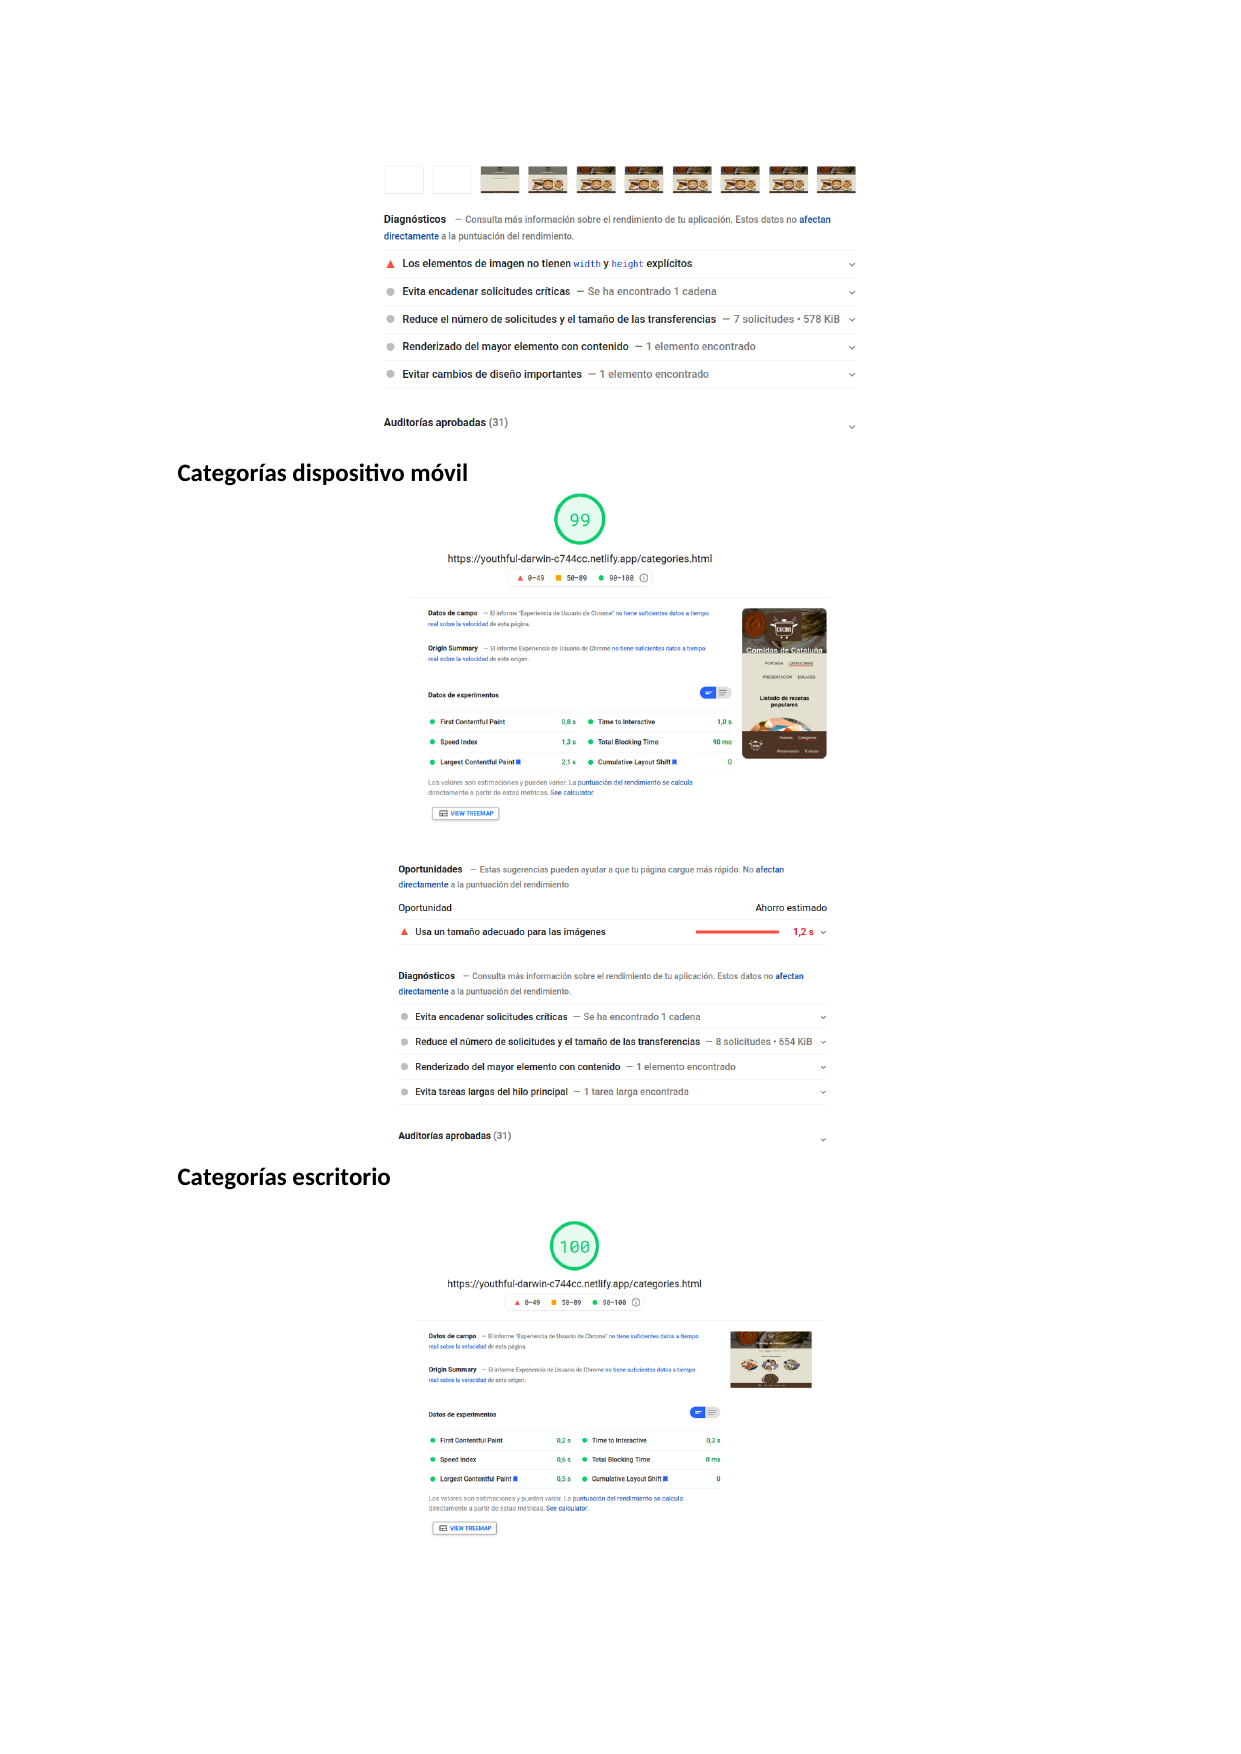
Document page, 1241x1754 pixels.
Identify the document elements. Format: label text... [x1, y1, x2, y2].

picture [374, 856, 867, 1161]
picture [369, 147, 871, 457]
picture [409, 487, 832, 826]
picture [416, 1221, 825, 1539]
text Categorías escritorio [177, 1161, 1063, 1191]
text Categorías dispositivo móvil [177, 457, 1063, 488]
